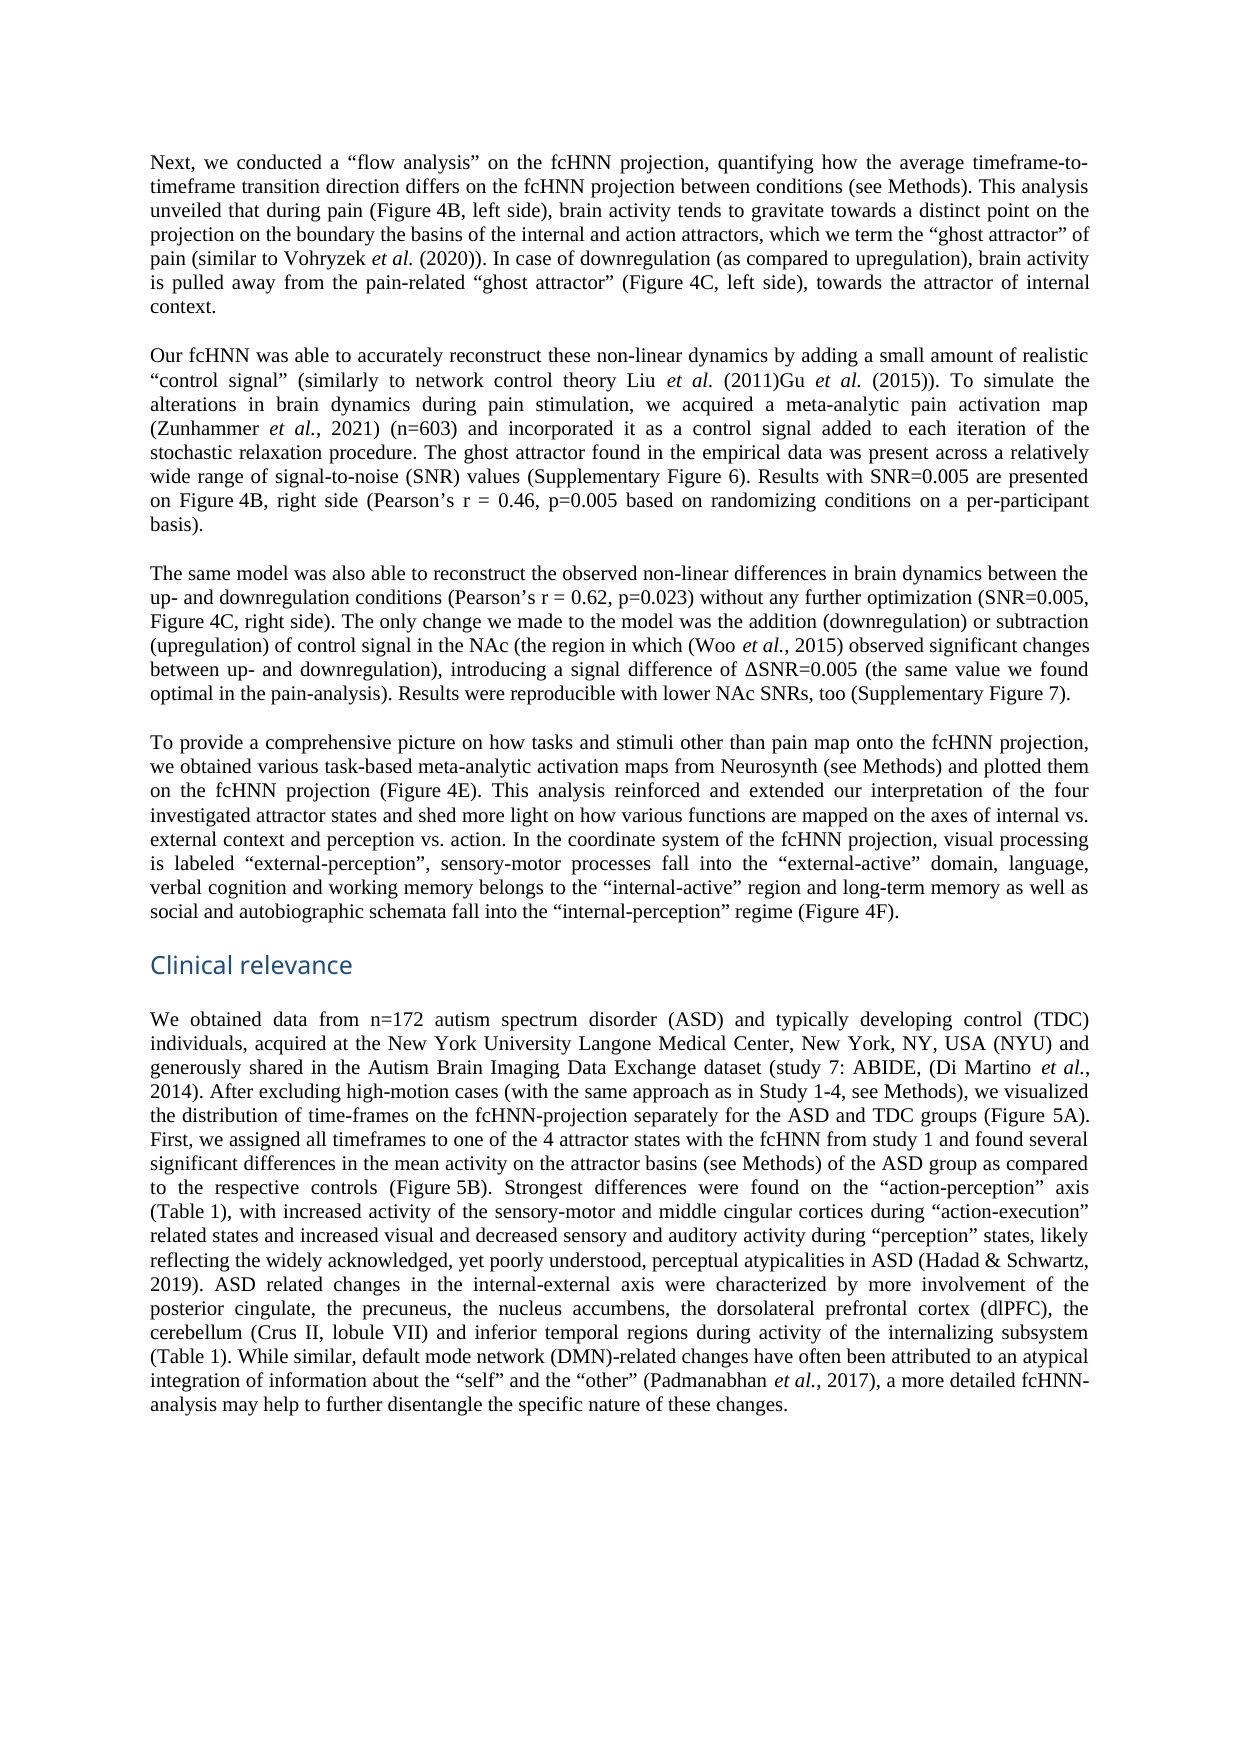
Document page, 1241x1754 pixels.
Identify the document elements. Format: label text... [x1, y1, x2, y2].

subtitle Clinical relevance [150, 948, 1090, 982]
text Our fcHNN was able to accurately reconstruct these non-linear dynamics by adding a small amount of realistic “control signal” (similarly to network control theory Liu et al. (2011)Gu et al. (2015)). To simulate the alterations in brain dynamics during pain stimulation, we acquired a meta-analytic pain activation map (Zunhammer et al., 2021) (n=603) and incorporated it as a control signal added to each iteration of the stochastic relaxation procedure. The ghost attractor found in the empirical data was present across a relatively wide range of signal-to-noise (SNR) values (Supplementary Figure 6). Results with SNR=0.005 are presented on Figure 4B, right side (Pearson’s r = 0.46, p=0.005 based on randomizing conditions on a per-participant basis). [150, 343, 1090, 536]
text To provide a comprehensive picture on how tasks and stimuli other than pain map onto the fcHNN projection, we obtained various task-based meta-analytic activation maps from Neurosynth (see Methods) and plotted them on the fcHNN projection (Figure 4E). This analysis reinforced and extended our interpretation of the four investigated attractor states and shed more light on how various functions are mapped on the axes of internal vs. external context and perception vs. action. In the coordinate system of the fcHNN projection, visual processing is labeled “external-perception”, sensory-motor processes fall into the “external-active” domain, language, verbal cognition and working memory belongs to the “internal-active” region and long-term memory as well as social and autobiographic schemata fall into the “internal-perception” regime (Figure 4F). [150, 730, 1090, 923]
text The same model was also able to reconstruct the observed non-linear differences in brain dynamics between the up- and downregulation conditions (Pearson’s r = 0.62, p=0.023) without any further optimization (SNR=0.005, Figure 4C, right side). The only change we made to the model was the addition (downregulation) or subtraction (upregulation) of control signal in the NAc (the region in which (Woo et al., 2015) observed significant changes between up- and downregulation), introducing a signal difference of ΔSNR=0.005 (the same value we found optimal in the pain-analysis). Results were reproducible with lower NAc SNRs, too (Supplementary Figure 7). [150, 561, 1090, 705]
text Next, we conducted a “flow analysis” on the fcHNN projection, quantifying how the average timeframe-to-timeframe transition direction differs on the fcHNN projection between conditions (see Methods). This analysis unveiled that during pain (Figure 4B, left side), brain activity tends to gravitate towards a distinct point on the projection on the boundary the basins of the internal and action attractors, which we term the “ghost attractor” of pain (similar to Vohryzek et al. (2020)). In case of downregulation (as compared to upregulation), brain activity is pulled away from the pain-related “ghost attractor” (Figure 4C, left side), towards the attractor of internal context. [150, 150, 1090, 318]
text We obtained data from n=172 autism spectrum disorder (ASD) and typically developing control (TDC) individuals, acquired at the New York University Langone Medical Center, New York, NY, USA (NYU) and generously shared in the Autism Brain Imaging Data Exchange dataset (study 7: ABIDE, (Di Martino et al., 2014). After excluding high-motion cases (with the same approach as in Study 1-4, see Methods), we visualized the distribution of time-frames on the fcHNN-projection separately for the ASD and TDC groups (Figure 5A). First, we assigned all timeframes to one of the 4 attractor states with the fcHNN from study 1 and found several significant differences in the mean activity on the attractor basins (see Methods) of the ASD group as compared to the respective controls (Figure 5B). Strongest differences were found on the “action-perception” axis (Table 1), with increased activity of the sensory-motor and middle cingular cortices during “action-execution” related states and increased visual and decreased sensory and auditory activity during “perception” states, likely reflecting the widely acknowledged, yet poorly understood, perceptual atypicalities in ASD (Hadad & Schwartz, 2019). ASD related changes in the internal-external axis were characterized by more involvement of the posterior cingulate, the precuneus, the nucleus accumbens, the dorsolateral prefrontal cortex (dlPFC), the cerebellum (Crus II, lobule VII) and inferior temporal regions during activity of the internalizing subsystem (Table 1). While similar, default mode network (DMN)-related changes have often been attributed to an atypical integration of information about the “self” and the “other” (Padmanabhan et al., 2017), a more detailed fcHNN-analysis may help to further disentangle the specific nature of these changes. [150, 1007, 1090, 1416]
